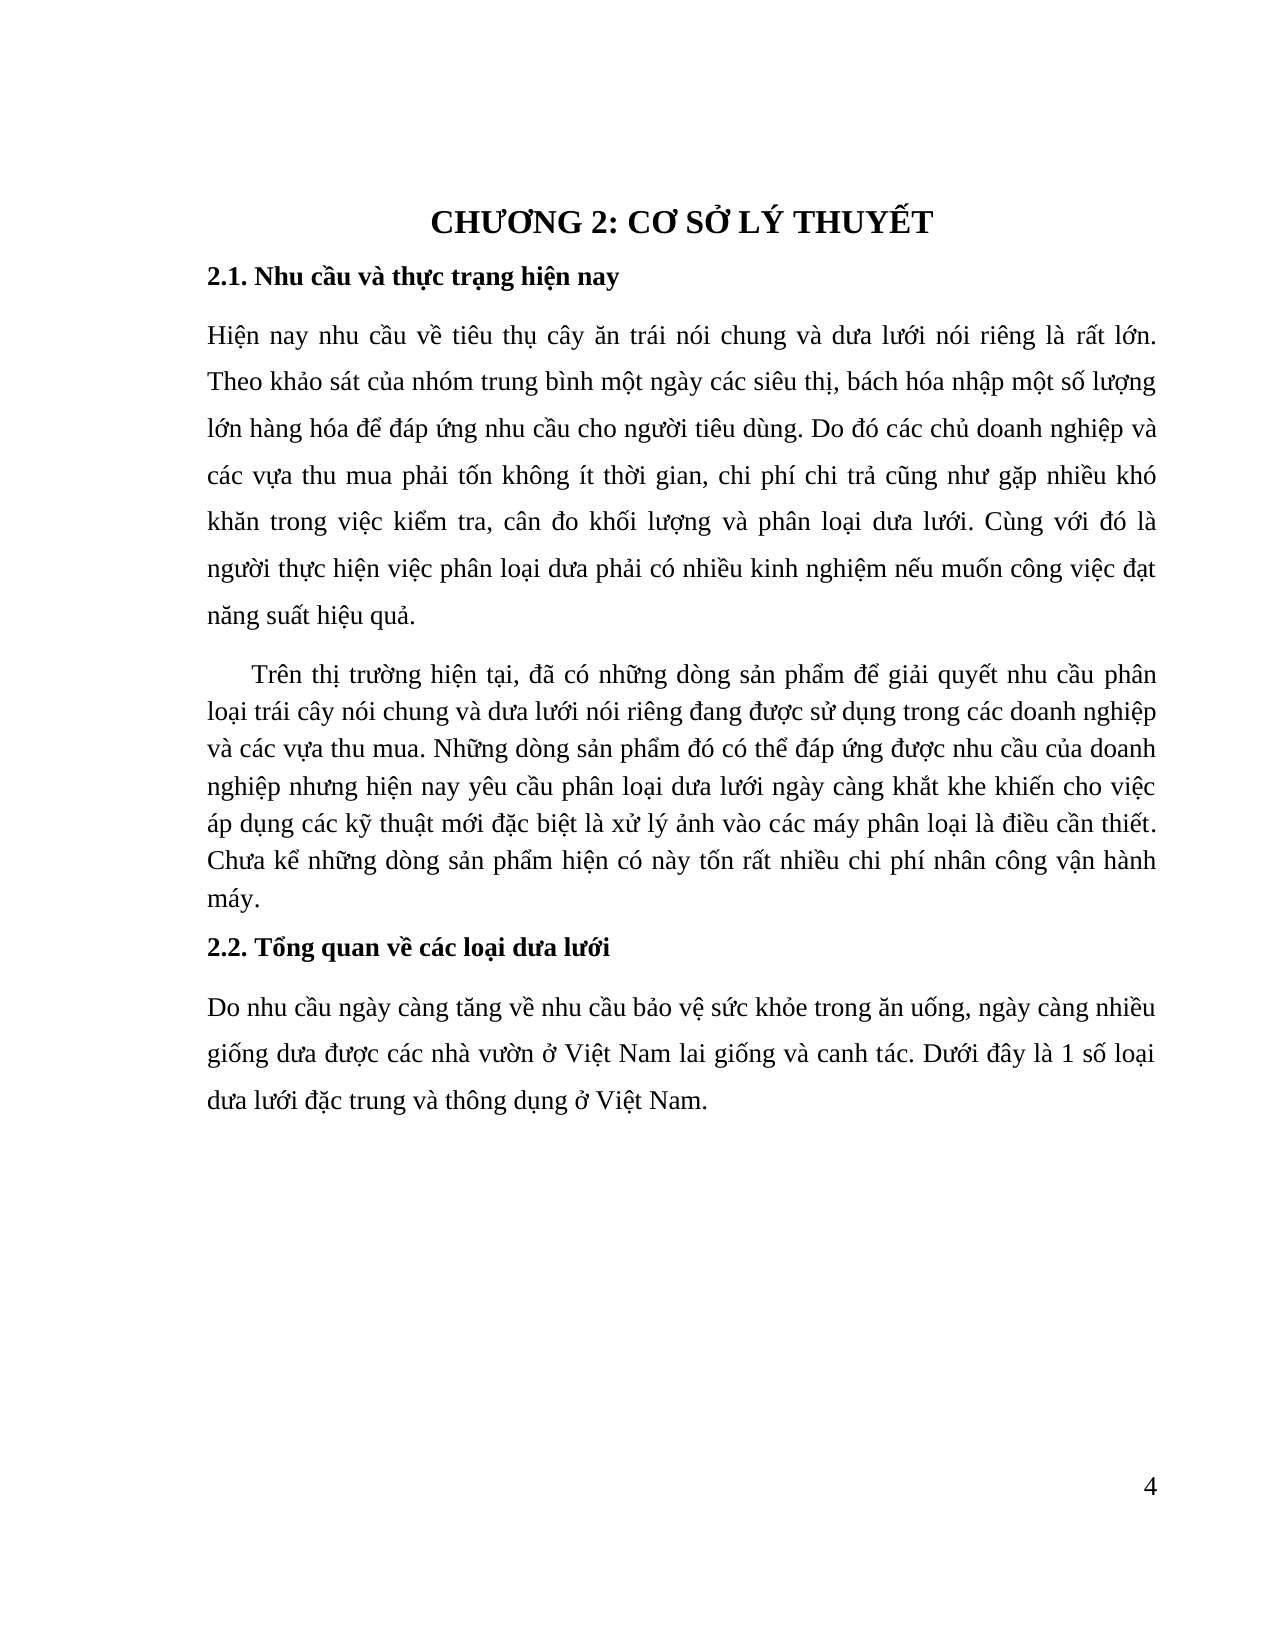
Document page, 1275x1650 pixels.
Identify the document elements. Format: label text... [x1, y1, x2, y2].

subtitle Nhu cầu và thực trạng hiện nay [207, 260, 1157, 291]
subtitle CƠ SỞ LÝ THUYẾT [207, 202, 1157, 241]
text Hiện nay nhu cầu về tiêu thụ cây ăn trái nói chung và dưa lưới nói riêng là rất lớn. Theo khảo sát của nhóm trung bình một ngày các siêu thị, bách hóa nhập một số lượng lớn hàng hóa để đáp ứng nhu cầu cho người tiêu dùng. Do đó các chủ doanh nghiệp và các vựa thu mua phải tốn không ít thời gian, chi phí chi trả cũng như gặp nhiều khó khăn trong việc kiểm tra, cân đo khối lượng và phân loại dưa lưới. Cùng với đó là người thực hiện việc phân loại dưa phải có nhiều kinh nghiệm nếu muốn công việc đạt năng suất hiệu quả. [207, 319, 1157, 630]
text Trên thị trường hiện tại, đã có những dòng sản phẩm để giải quyết nhu cầu phân loại trái cây nói chung và dưa lưới nói riêng đang được sử dụng trong các doanh nghiệp và các vựa thu mua. Những dòng sản phẩm đó có thể đáp ứng được nhu cầu của doanh nghiệp nhưng hiện nay yêu cầu phân loại dưa lưới ngày càng khắt khe khiến cho việc áp dụng các kỹ thuật mới đặc biệt là xử lý ảnh vào các máy phân loại là điều cần thiết. Chưa kể những dòng sản phẩm hiện có này tốn rất nhiều chi phí nhân công vận hành máy. [207, 658, 1157, 913]
subtitle Tổng quan về các loại dưa lưới [207, 932, 1157, 963]
text Do nhu cầu ngày càng tăng về nhu cầu bảo vệ sức khỏe trong ăn uống, ngày càng nhiều giống dưa được các nhà vườn ở Việt Nam lai giống và canh tác. Dưới đây là 1 số loại dưa lưới đặc trung và thông dụng ở Việt Nam. [207, 991, 1157, 1115]
